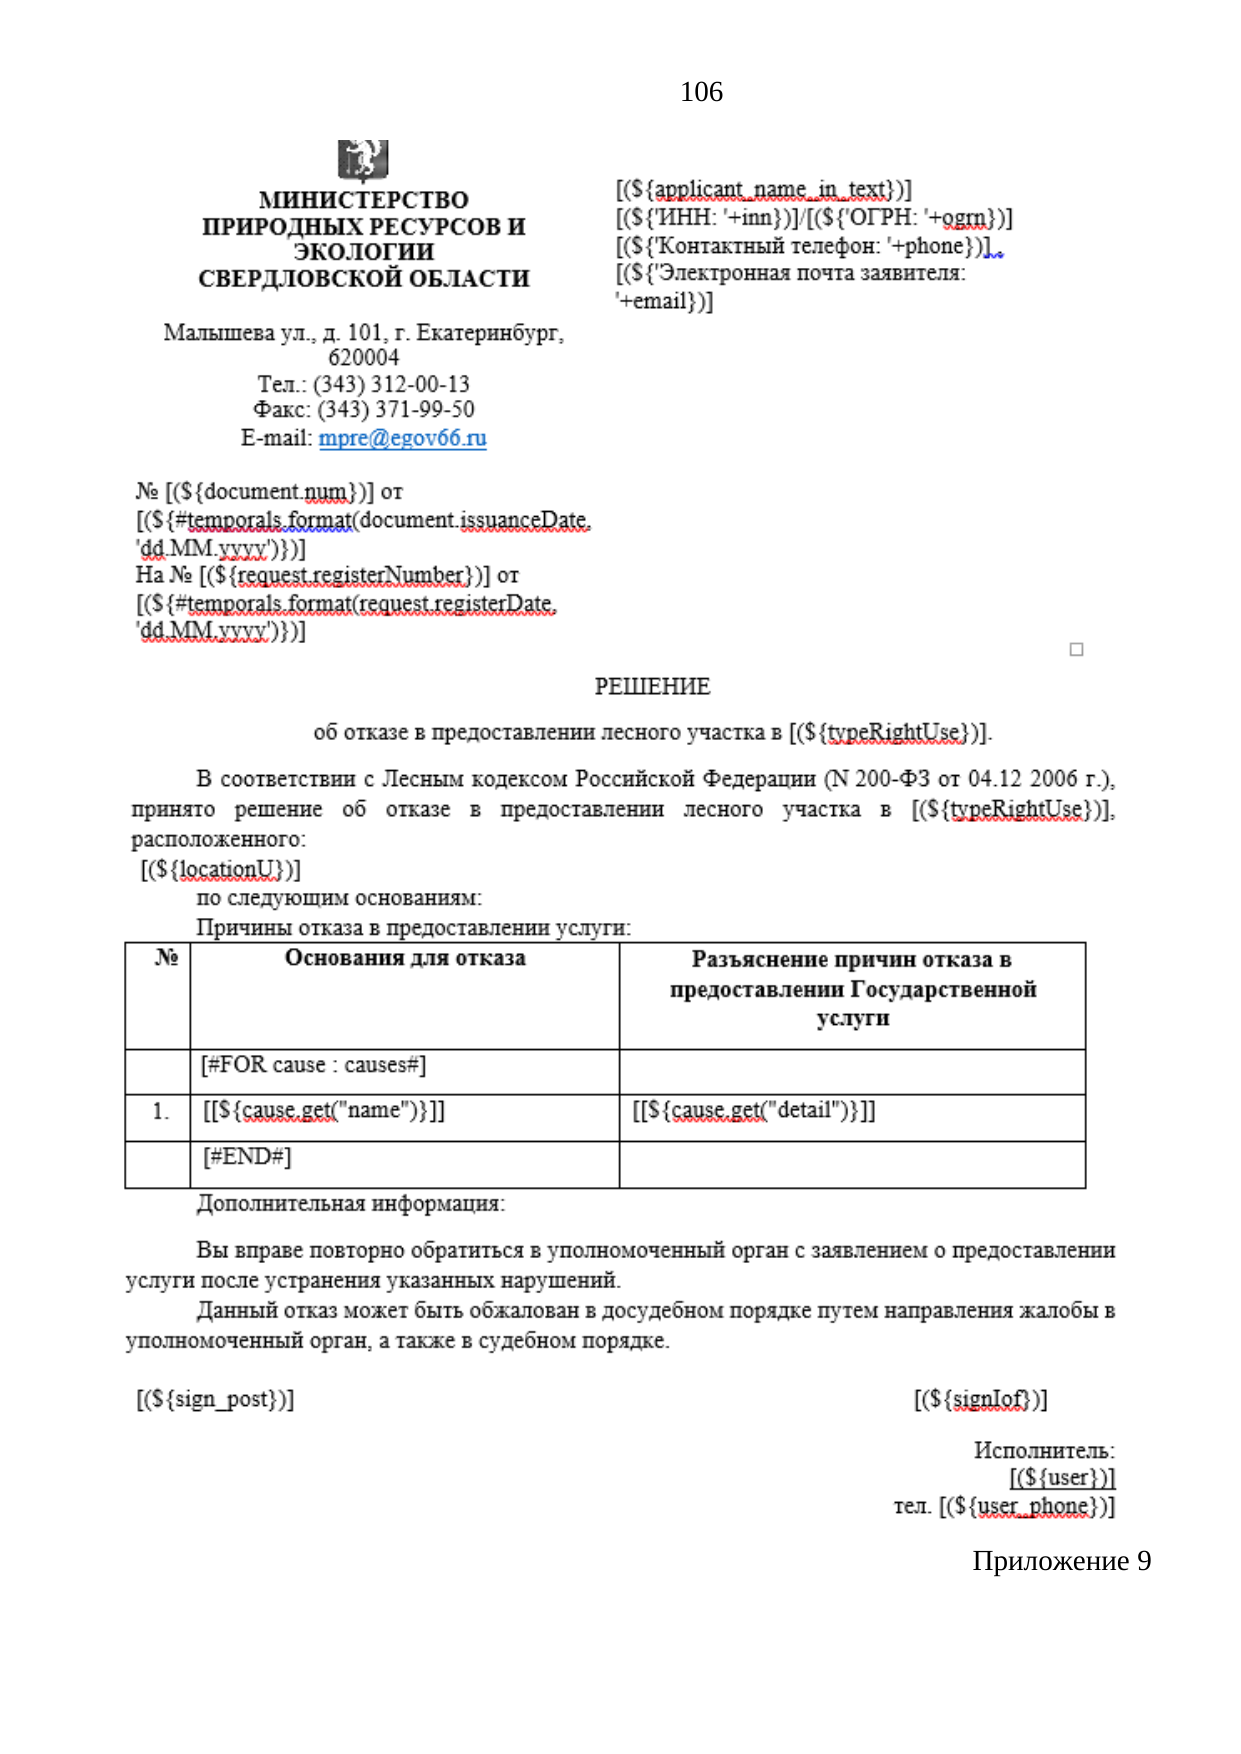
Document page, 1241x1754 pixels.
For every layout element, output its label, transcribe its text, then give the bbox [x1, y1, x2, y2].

text Приложение 9 [162, 1543, 1152, 1577]
picture [118, 140, 1117, 1527]
